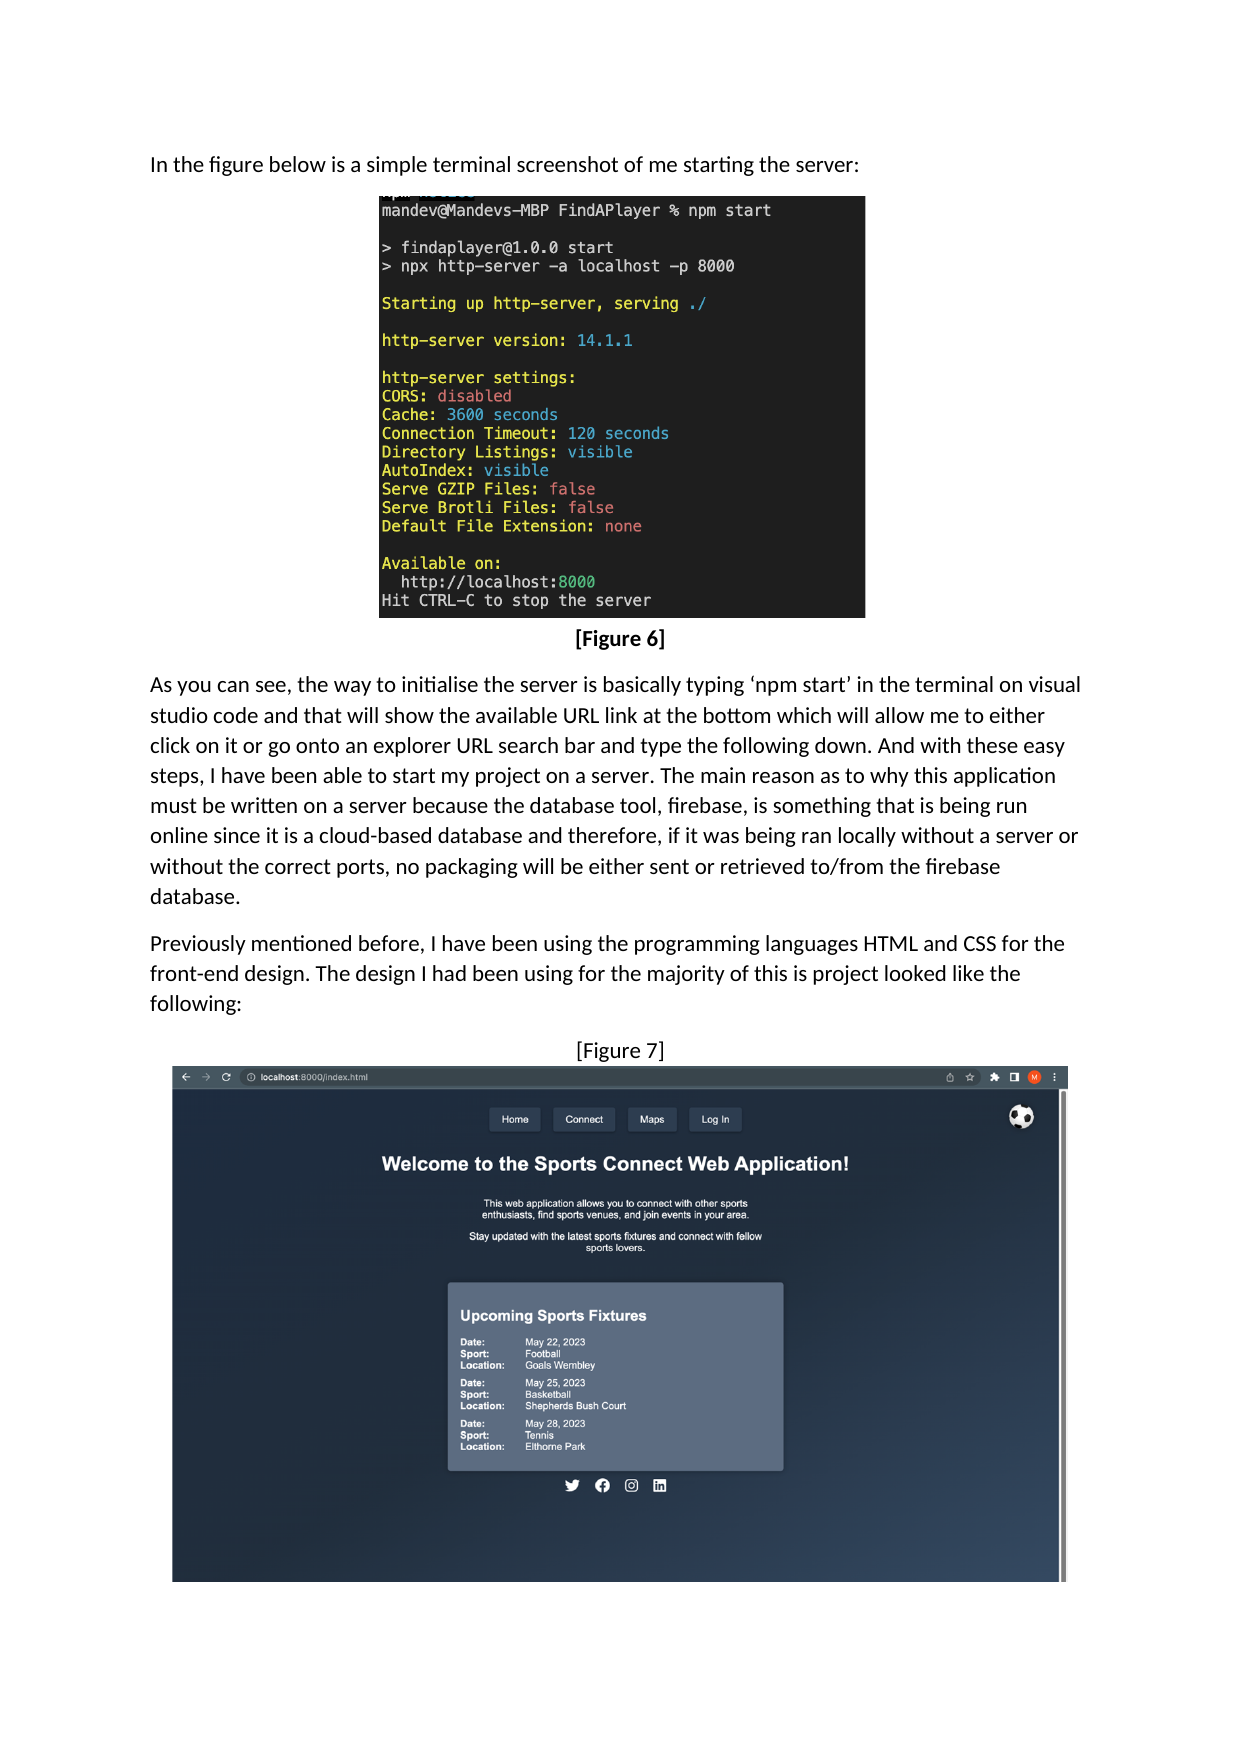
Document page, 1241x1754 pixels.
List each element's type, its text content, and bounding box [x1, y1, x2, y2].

picture [375, 196, 866, 622]
text In the figure below is a simple terminal screenshot of me starting the server: [150, 150, 1090, 178]
text As you can see, the way to initialise the server is basically typing ‘npm start’ in the terminal on visual studio code and that will show the available URL link at the bottom which will allow me to either click on it or go onto an explorer URL search bar and type the following down. And with these easy steps, I have been able to start my project on a server. The main reason as to why this application must be written on a server because the database tool, firebase, is something that is being run online since it is a cloud-based database and therefore, if it was being ran locally without a server or without the correct ports, no packaging will be either sent or retrieved to/from the firebase database. [150, 671, 1090, 910]
picture [172, 1066, 1068, 1582]
text Previously mentioned before, I have been using the programming languages HTML and CSS for the front-end design. The design I had been using for the majority of this is project looked like the following: [150, 929, 1090, 1017]
